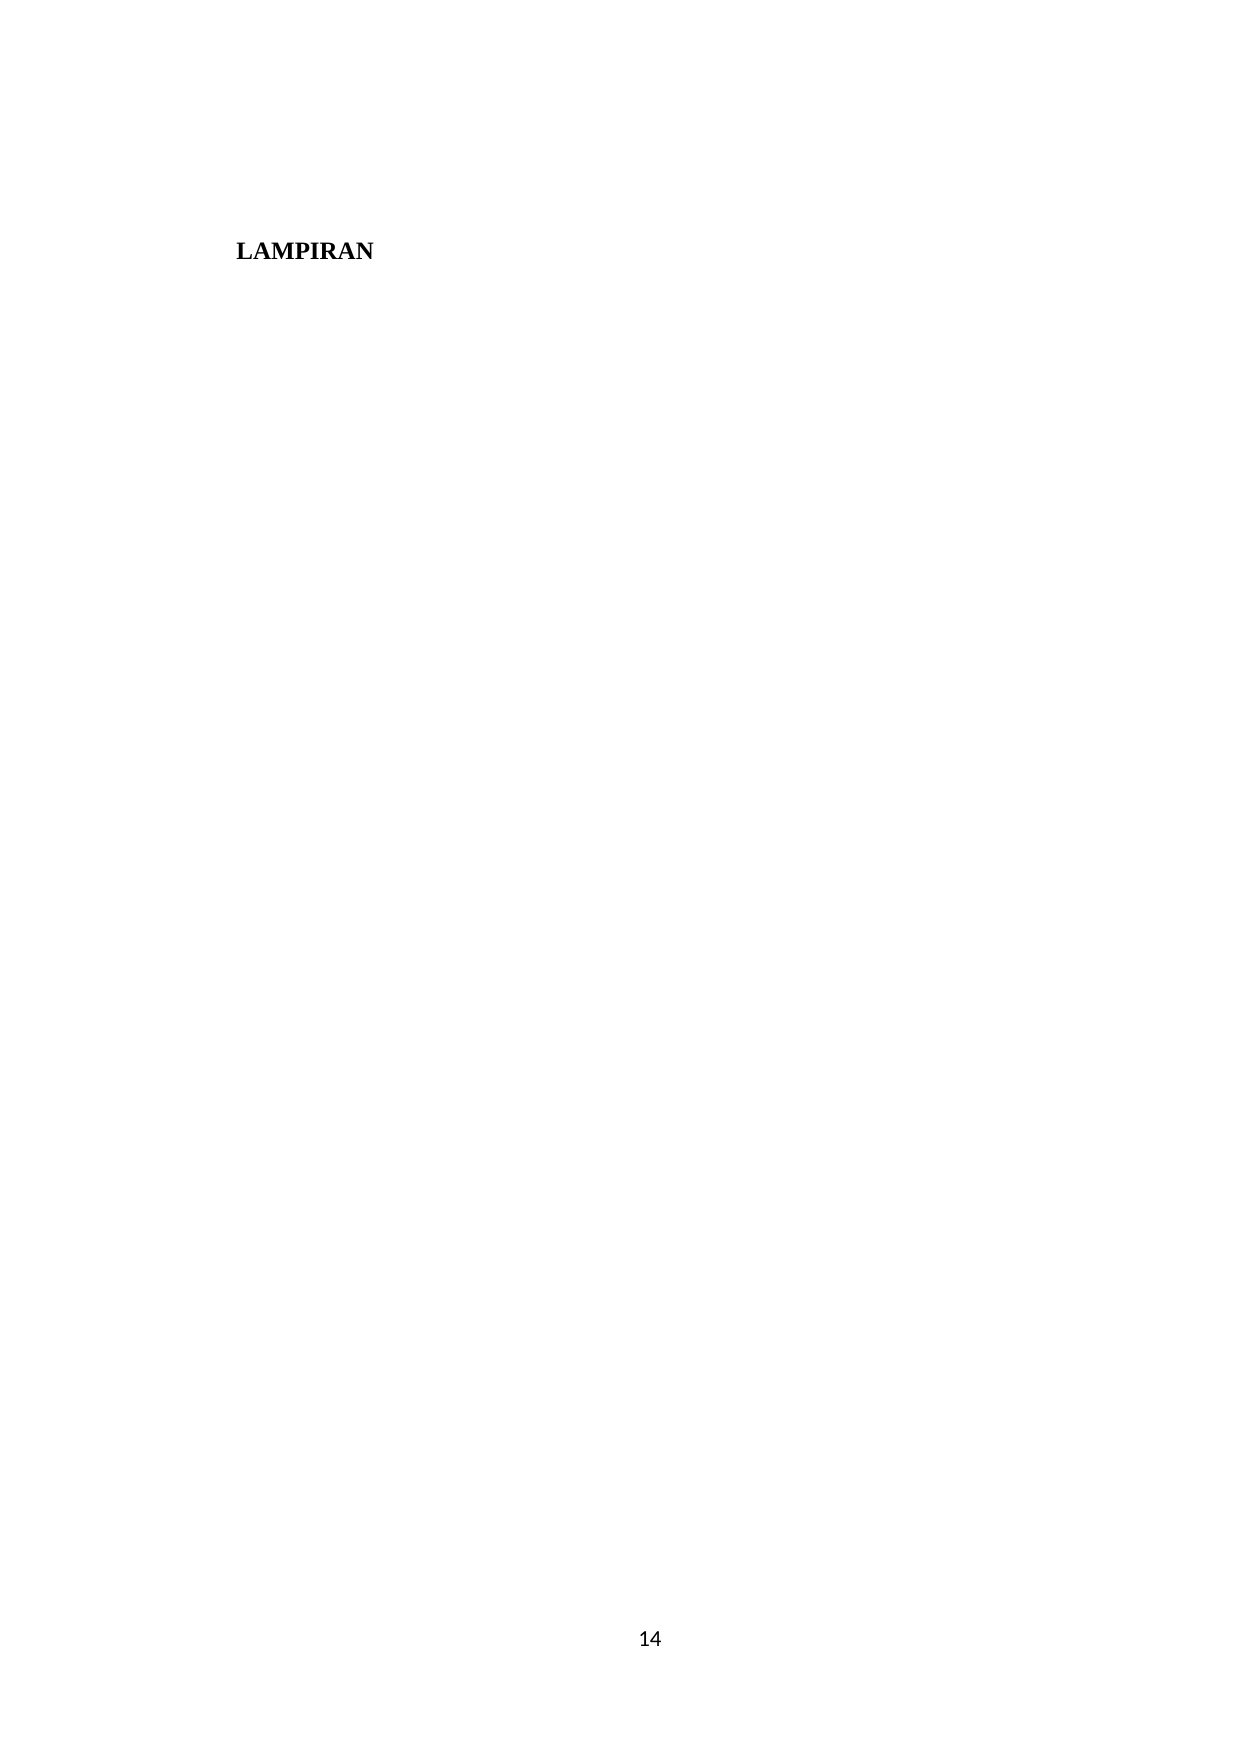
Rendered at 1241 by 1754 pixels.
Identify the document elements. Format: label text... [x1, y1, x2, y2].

text LAMPIRAN [236, 236, 1063, 265]
